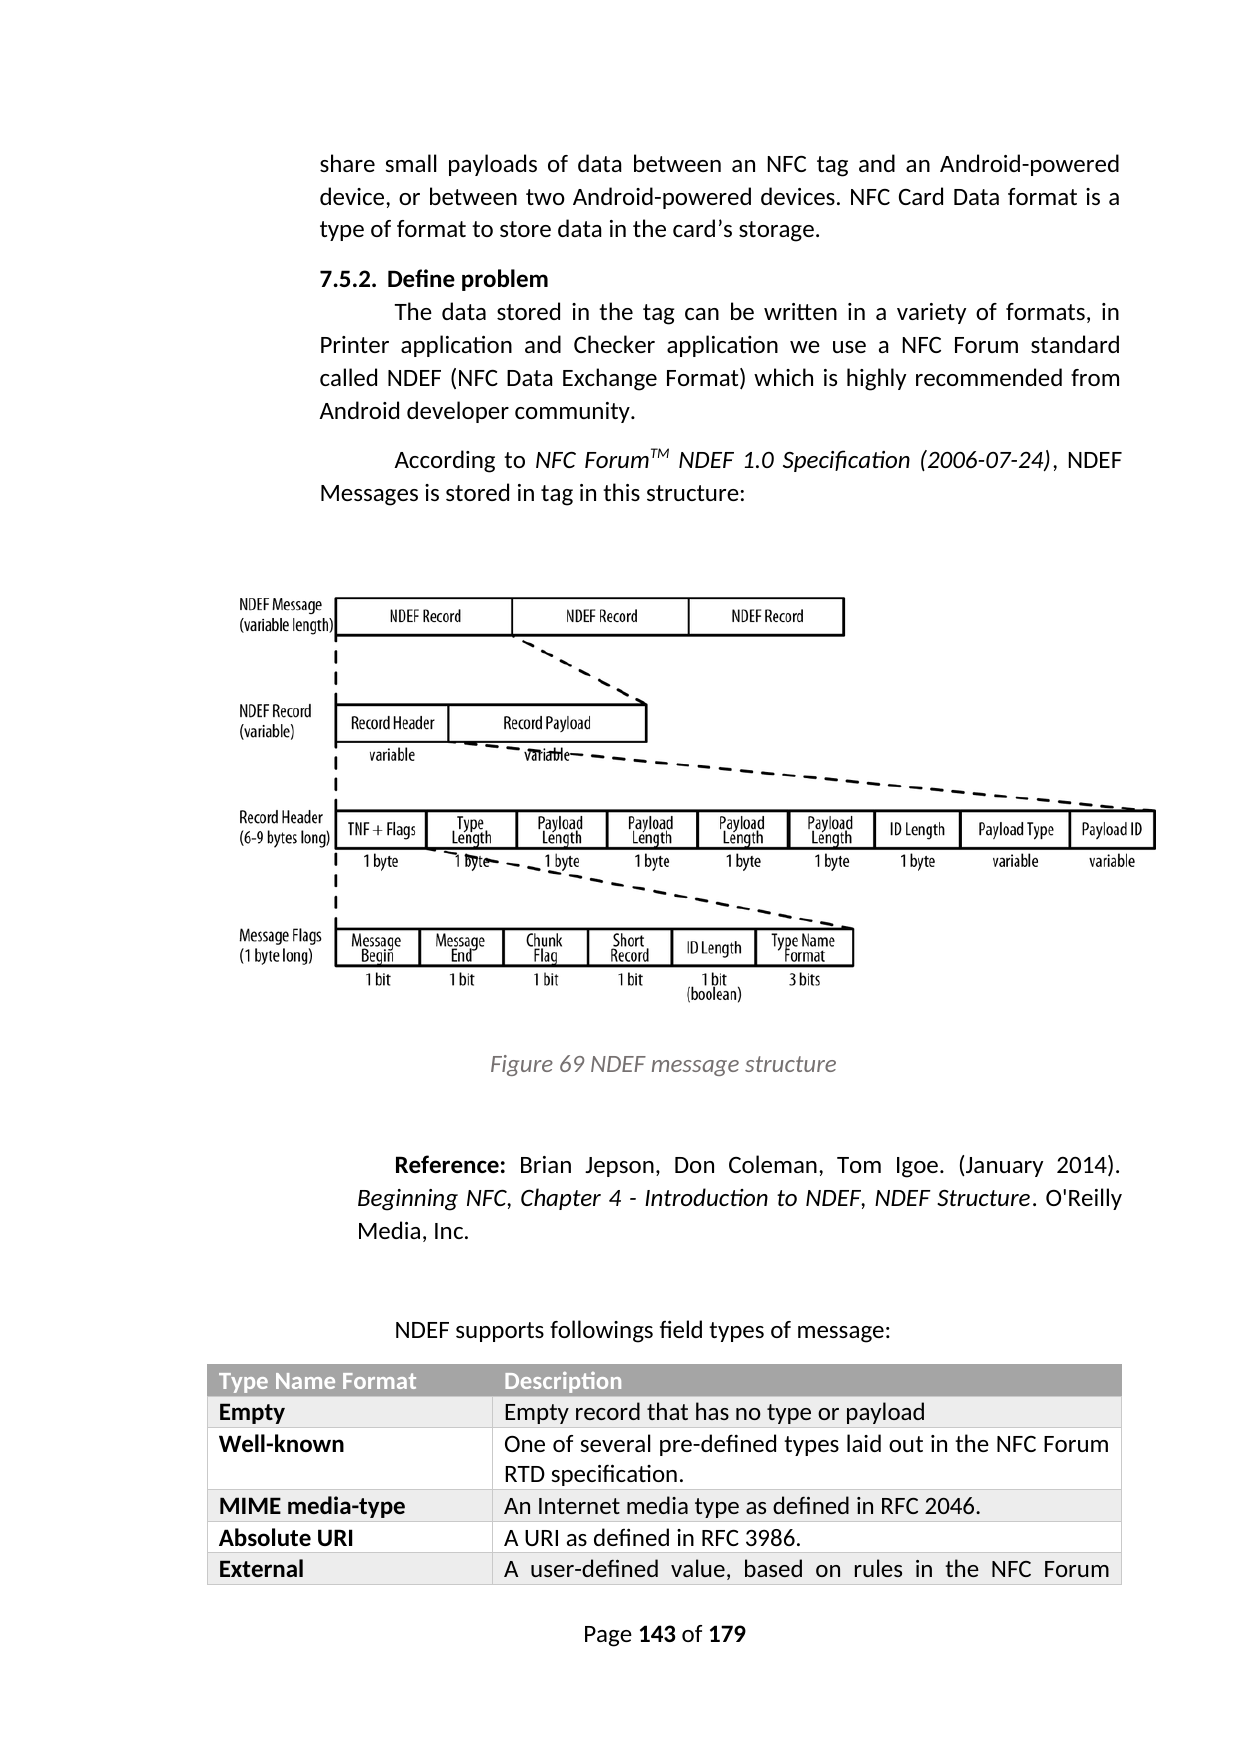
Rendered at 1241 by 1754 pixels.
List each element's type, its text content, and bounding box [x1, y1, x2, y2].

text According to NFC ForumTM NDEF 1.0 Specification (2006-07-24), NDEF Messages is stored in tag in this structure: [319, 444, 1122, 508]
text NDEF supports followings field types of message: [319, 1314, 1122, 1345]
subtitle Define problem [319, 263, 1122, 294]
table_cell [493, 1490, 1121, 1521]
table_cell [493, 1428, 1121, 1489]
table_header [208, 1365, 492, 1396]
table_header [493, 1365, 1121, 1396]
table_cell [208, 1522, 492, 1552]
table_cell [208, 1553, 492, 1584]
text Figure 69 NDEF message structure [207, 1048, 1122, 1079]
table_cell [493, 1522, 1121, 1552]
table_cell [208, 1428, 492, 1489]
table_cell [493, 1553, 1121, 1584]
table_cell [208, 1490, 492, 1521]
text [319, 148, 1122, 244]
picture [206, 576, 1181, 1030]
text Reference: Brian Jepson, Don Coleman, Tom Igoe. (January 2014). Beginning NFC, Chapter 4 - Introduction to NDEF, NDEF Structure. O'Reilly Media, Inc. [357, 1149, 1122, 1246]
text The data stored in the tag can be written in a variety of formats, in Printer application and Checker application we use a NFC Forum standard called NDEF (NFC Data Exchange Format) which is highly recommended from Android developer community. [319, 296, 1122, 425]
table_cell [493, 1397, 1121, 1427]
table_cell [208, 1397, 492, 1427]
